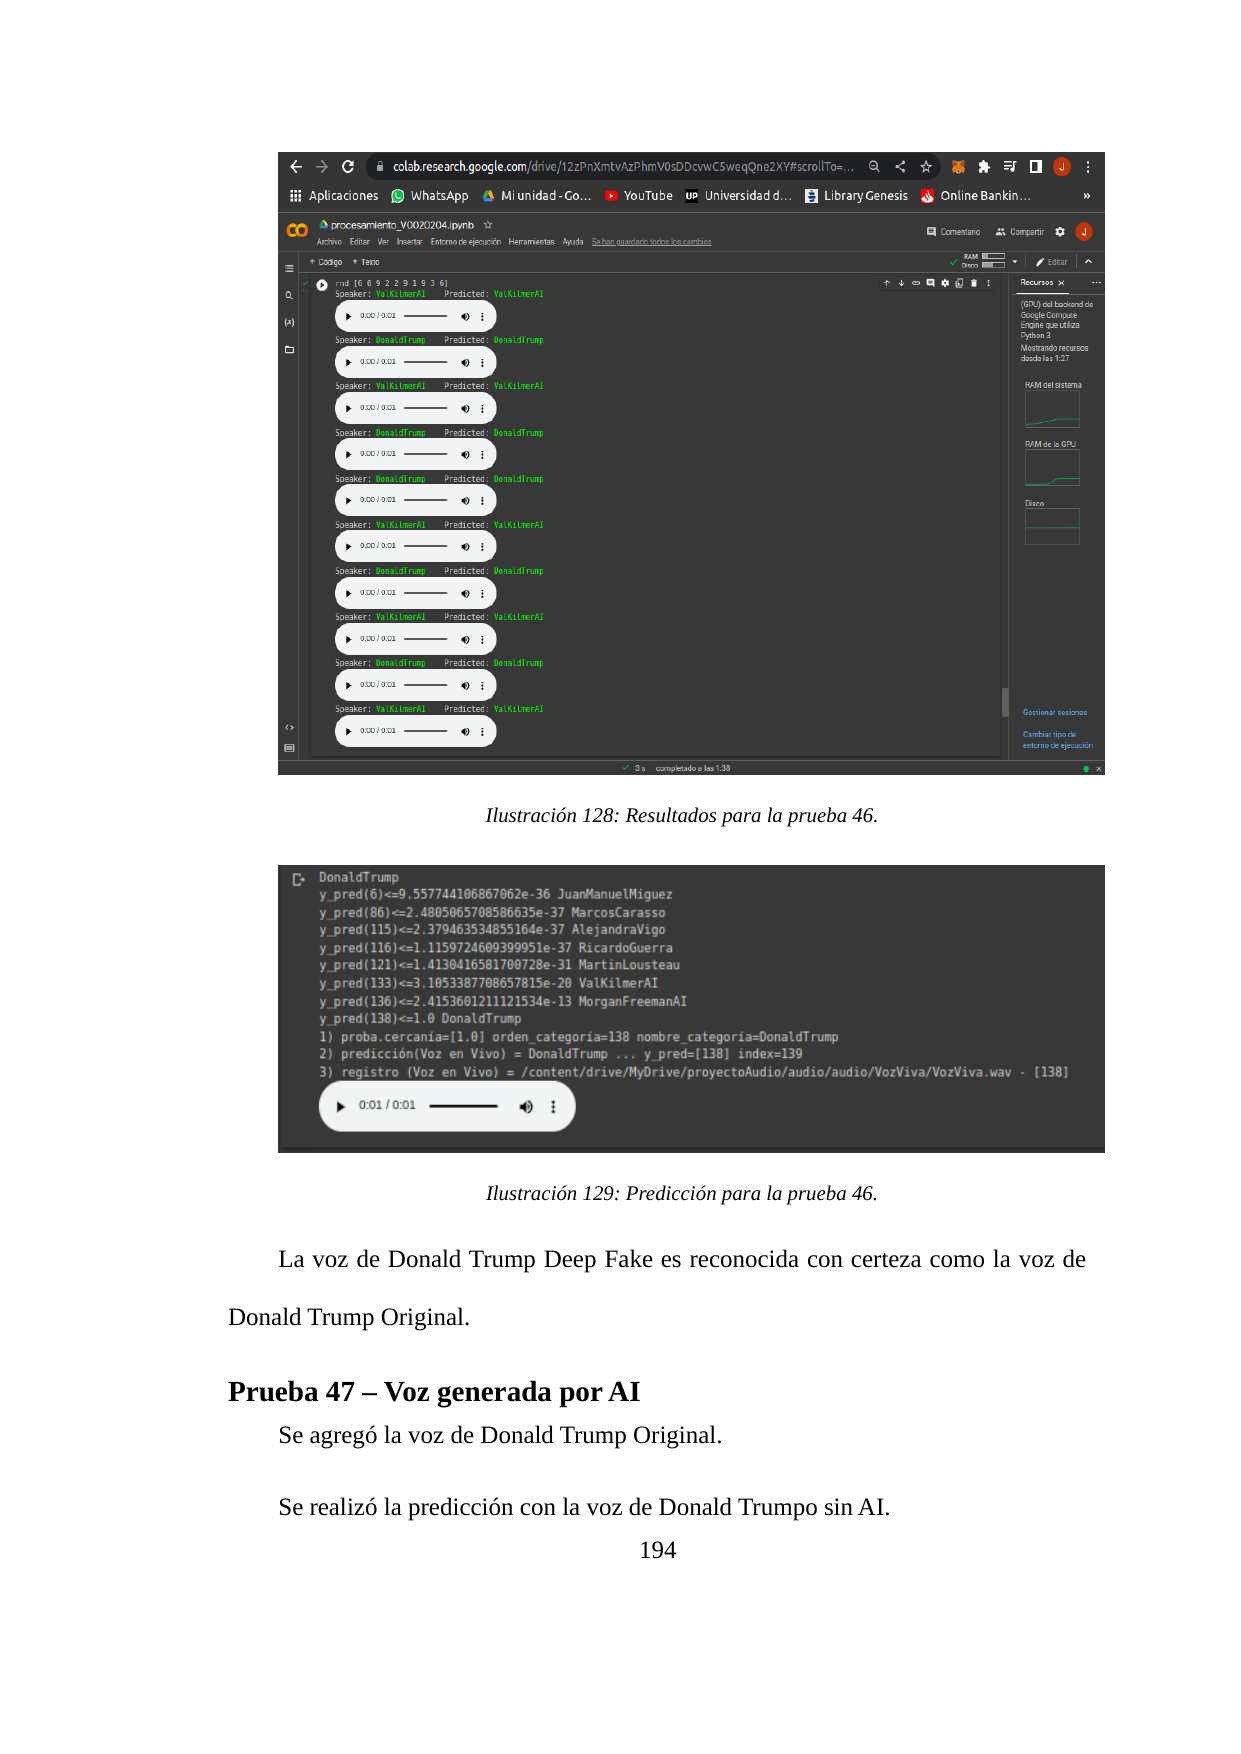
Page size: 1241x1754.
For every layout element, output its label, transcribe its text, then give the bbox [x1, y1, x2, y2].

picture [278, 152, 1105, 775]
text Ilustración 129: Predicción para la prueba 46. [228, 1181, 1087, 1205]
picture [278, 865, 1105, 1153]
text La voz de Donald Trump Deep Fake es reconocida con certeza como la voz de Donald Trump Original. [228, 1244, 1087, 1330]
subtitle Prueba 47 – Voz generada por AI [228, 1374, 1087, 1407]
text Se realizó la predicción con la voz de Donald Trumpo sin AI. [228, 1492, 1087, 1521]
text Se agregó la voz de Donald Trump Original. [228, 1420, 1087, 1448]
text Ilustración 128: Resultados para la prueba 46. [228, 803, 1087, 827]
